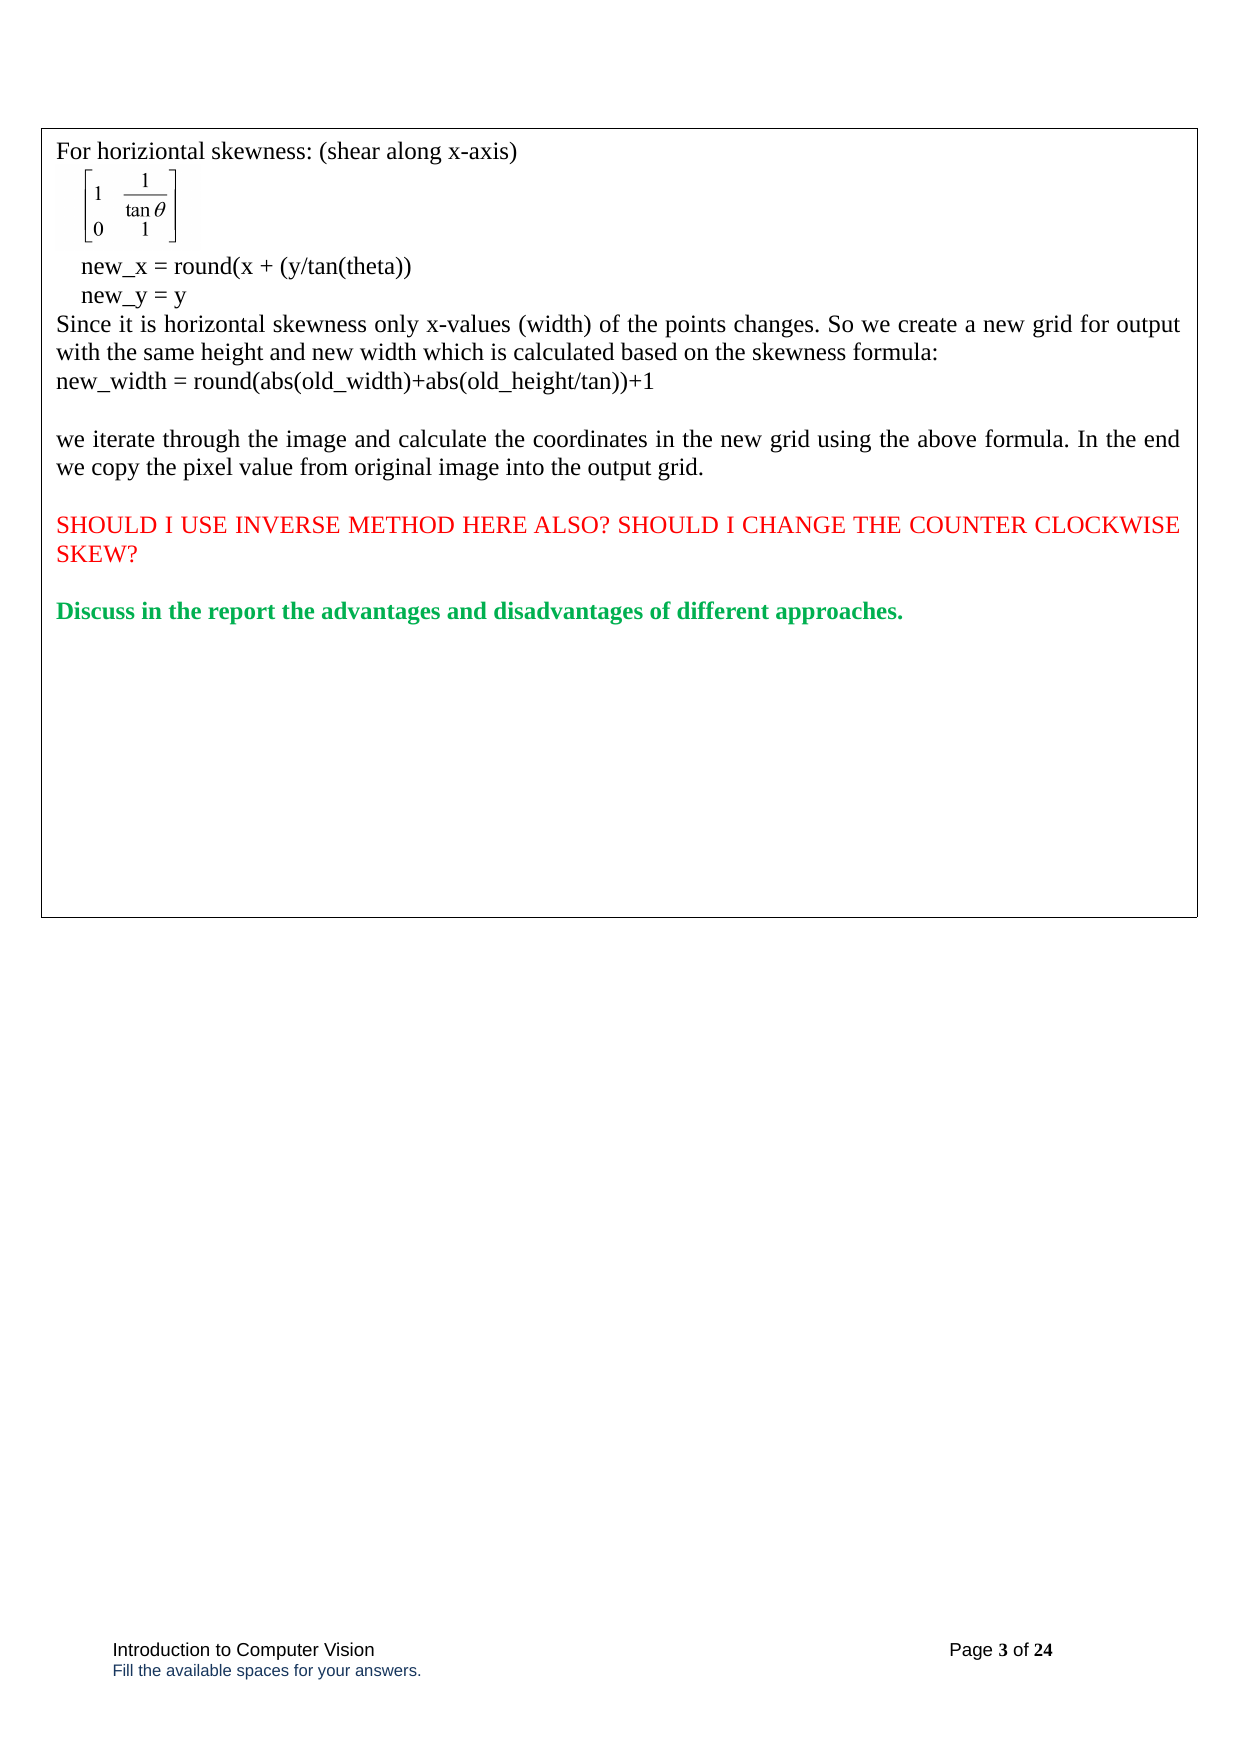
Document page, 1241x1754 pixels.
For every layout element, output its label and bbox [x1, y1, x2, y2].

picture [55, 164, 201, 251]
